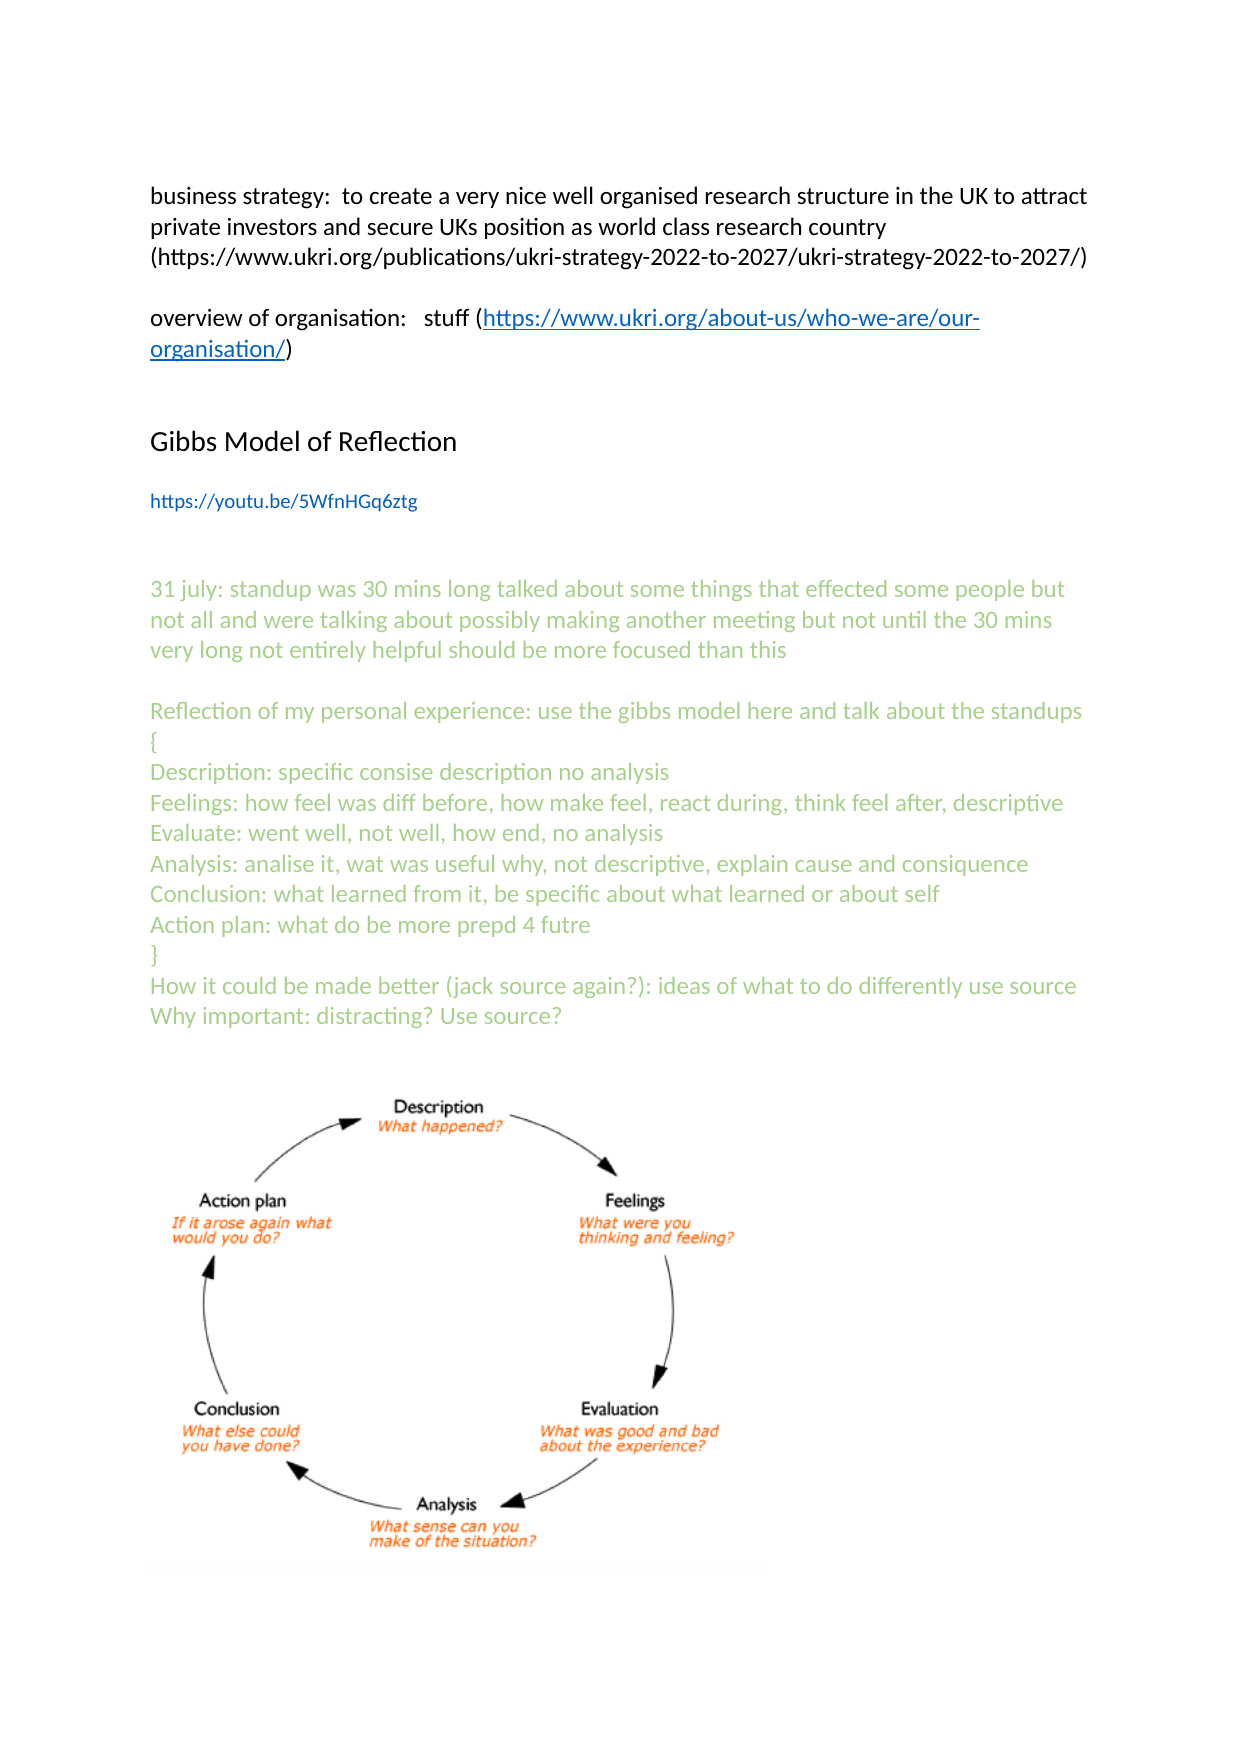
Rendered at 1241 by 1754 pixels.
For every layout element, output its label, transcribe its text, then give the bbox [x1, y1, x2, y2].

text Description: specific consise description no analysis [150, 756, 1090, 787]
picture [150, 1061, 768, 1573]
text business strategy: to create a very nice well organised research structure in the UK to attract private investors and secure UKs position as world class research country (https://www.ukri.org/publications/ukri-strategy-2022-to-2027/ukri-strategy-2022-to-2027/) [150, 181, 1090, 272]
text Action plan: what do be more prepd 4 futre [150, 909, 1090, 939]
text Why important: distracting? Use source? [150, 1001, 1090, 1031]
text 31 july: standup was 30 mins long talked about some things that effected some people but not all and were talking about possibly making another meeting but not until the 30 mins very long not entirely helpful should be more focused than this [150, 573, 1090, 665]
text Reflection of my personal experience: use the gibbs model here and talk about the standups [150, 695, 1090, 726]
text Analysis: analise it, wat was useful why, not descriptive, explain cause and consiquence [150, 848, 1090, 878]
text overview of organisation: stuff (https://www.ukri.org/about-us/who-we-are/our-organisation/) [150, 303, 1090, 364]
text { [150, 726, 1090, 756]
text Evaluate: went well, not well, how end, no analysis [150, 817, 1090, 848]
text How it could be made better (jack source again?): ideas of what to do differently use source [150, 970, 1090, 1001]
text Gibbs Model of Reflection [150, 423, 1090, 459]
text } [150, 939, 1090, 970]
text Conclusion: what learned from it, be specific about what learned or about self [150, 878, 1090, 909]
text Feelings: how feel was diff before, how make feel, react during, think feel after, descriptive [150, 787, 1090, 817]
text https://youtu.be/5WfnHGq6ztg [150, 488, 1090, 513]
